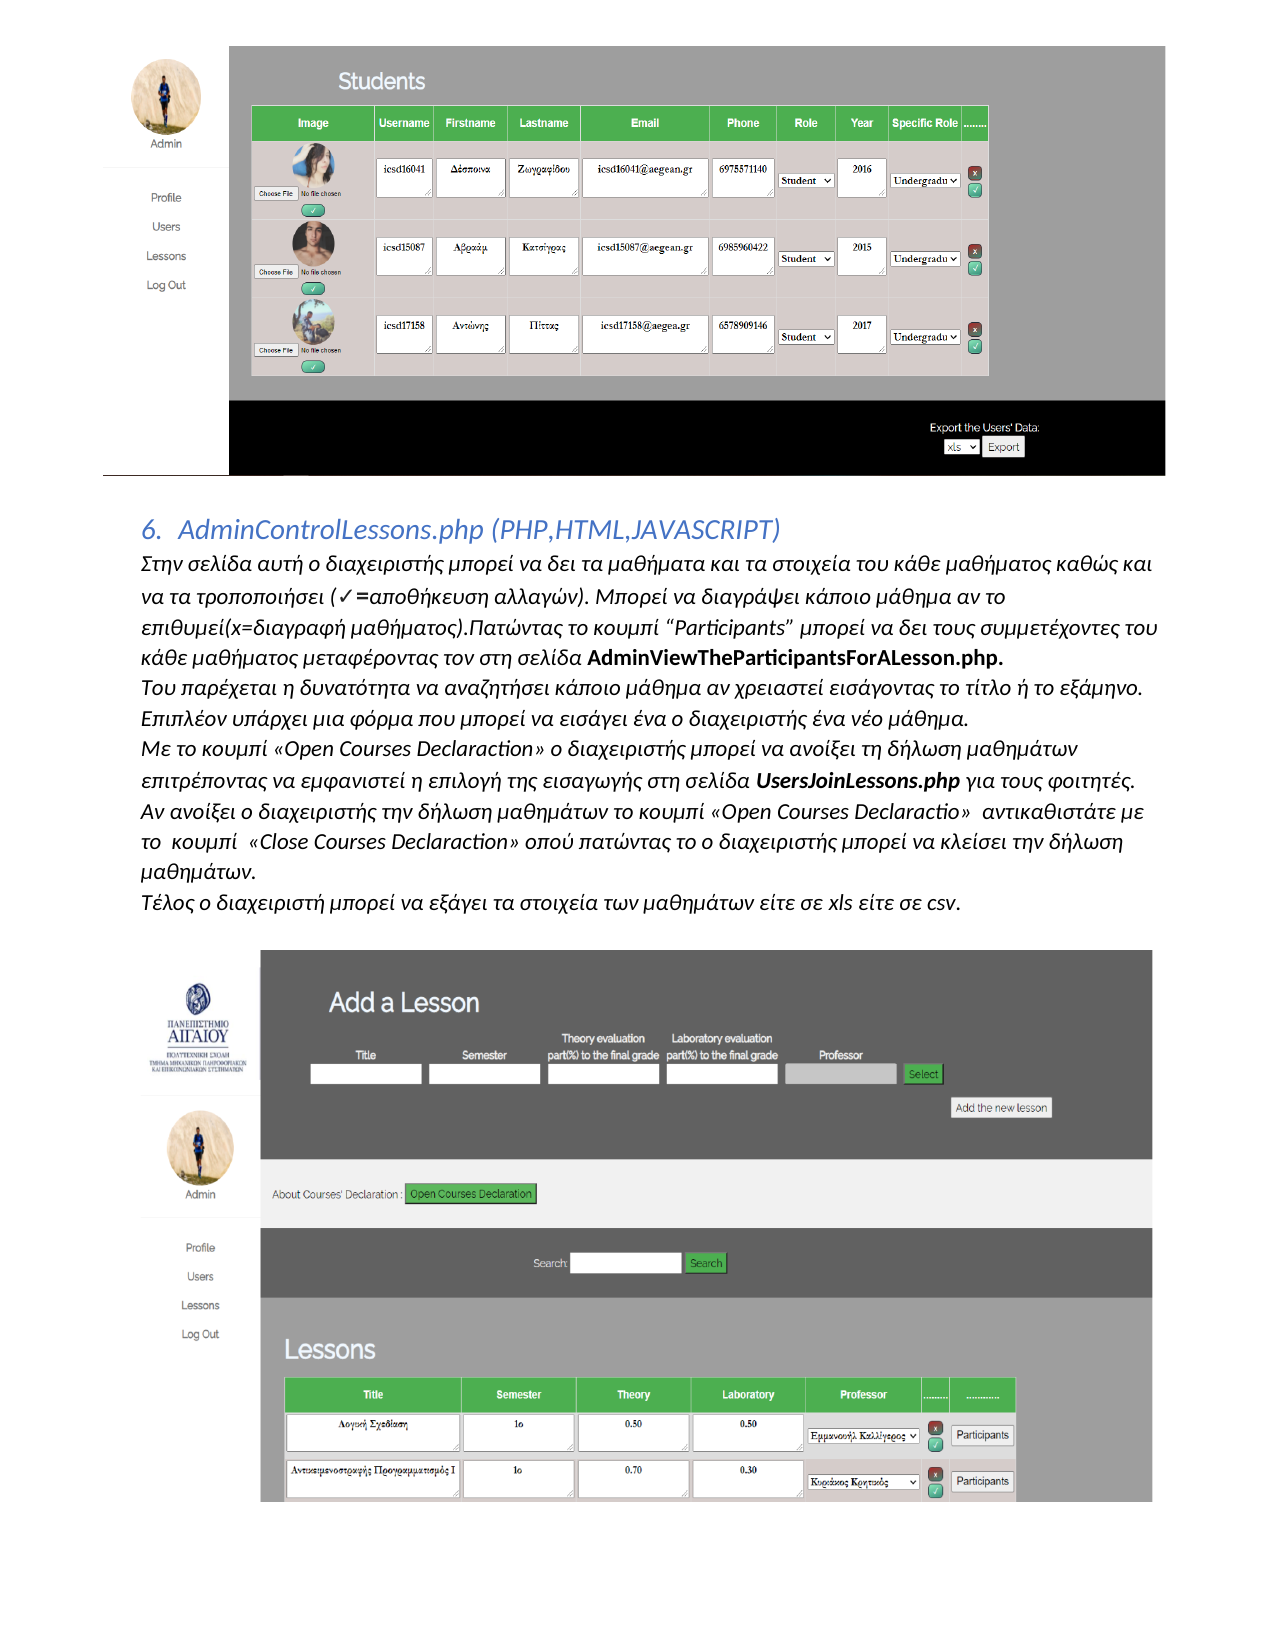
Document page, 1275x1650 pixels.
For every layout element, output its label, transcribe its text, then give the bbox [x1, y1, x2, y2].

text Στην σελίδα αυτή ο διαχειριστής μπορεί να δει τα μαθήματα και τα στοιχεία του κάθε μαθήματος καθώς και να τα τροποποιήσει (✓=αποθήκευση αλλαγών). Μπορεί να διαγράψει κάποιο μάθημα αν το επιθυμεί(x=διαγραφή μαθήματος).Πατώντας το κουμπί “Participants” μπορεί να δει τους συμμετέχοντες του κάθε μαθήματος μεταφέροντας τον στη σελίδα AdminViewTheParticipantsForALesson.php. [141, 549, 1162, 671]
text Τέλος ο διαχειριστή μπορεί να εξάγει τα στοιχεία των μαθημάτων είτε σε xls είτε σε csv. [141, 888, 1162, 916]
text Του παρέχεται η δυνατότητα να αναζητήσει κάποιο μάθημα αν χρειαστεί εισάγοντας το τίτλο ή το εξάμηνο. [141, 673, 1162, 702]
text Με το κουμπί «Οpen Courses Declaraction» ο διαχειριστής μπορεί να ανοίξει τη δήλωση μαθημάτων επιτρέποντας να εμφανιστεί η επιλογή της εισαγωγής στη σελίδα UsersJoinLessons.php για τους φοιτητές. Αν ανοίξει ο διαχειριστής την δήλωση μαθημάτων το κουμπί «Οpen Courses Declaractio» αντικαθιστάτε με το κουμπί «Close Courses Declaraction» οπού πατώντας το ο διαχειριστής μπορεί να κλείσει την δήλωση μαθημάτων. [141, 734, 1162, 886]
picture [140, 950, 1153, 1502]
list AdminControlLessons.php (PHP,HTML,JAVASCRIPT) [141, 511, 1162, 546]
text Επιπλέον υπάρχει μια φόρμα που μπορεί να εισάγει ένα ο διαχειριστής ένα νέο μάθημα. [141, 704, 1162, 732]
picture [103, 46, 1166, 476]
